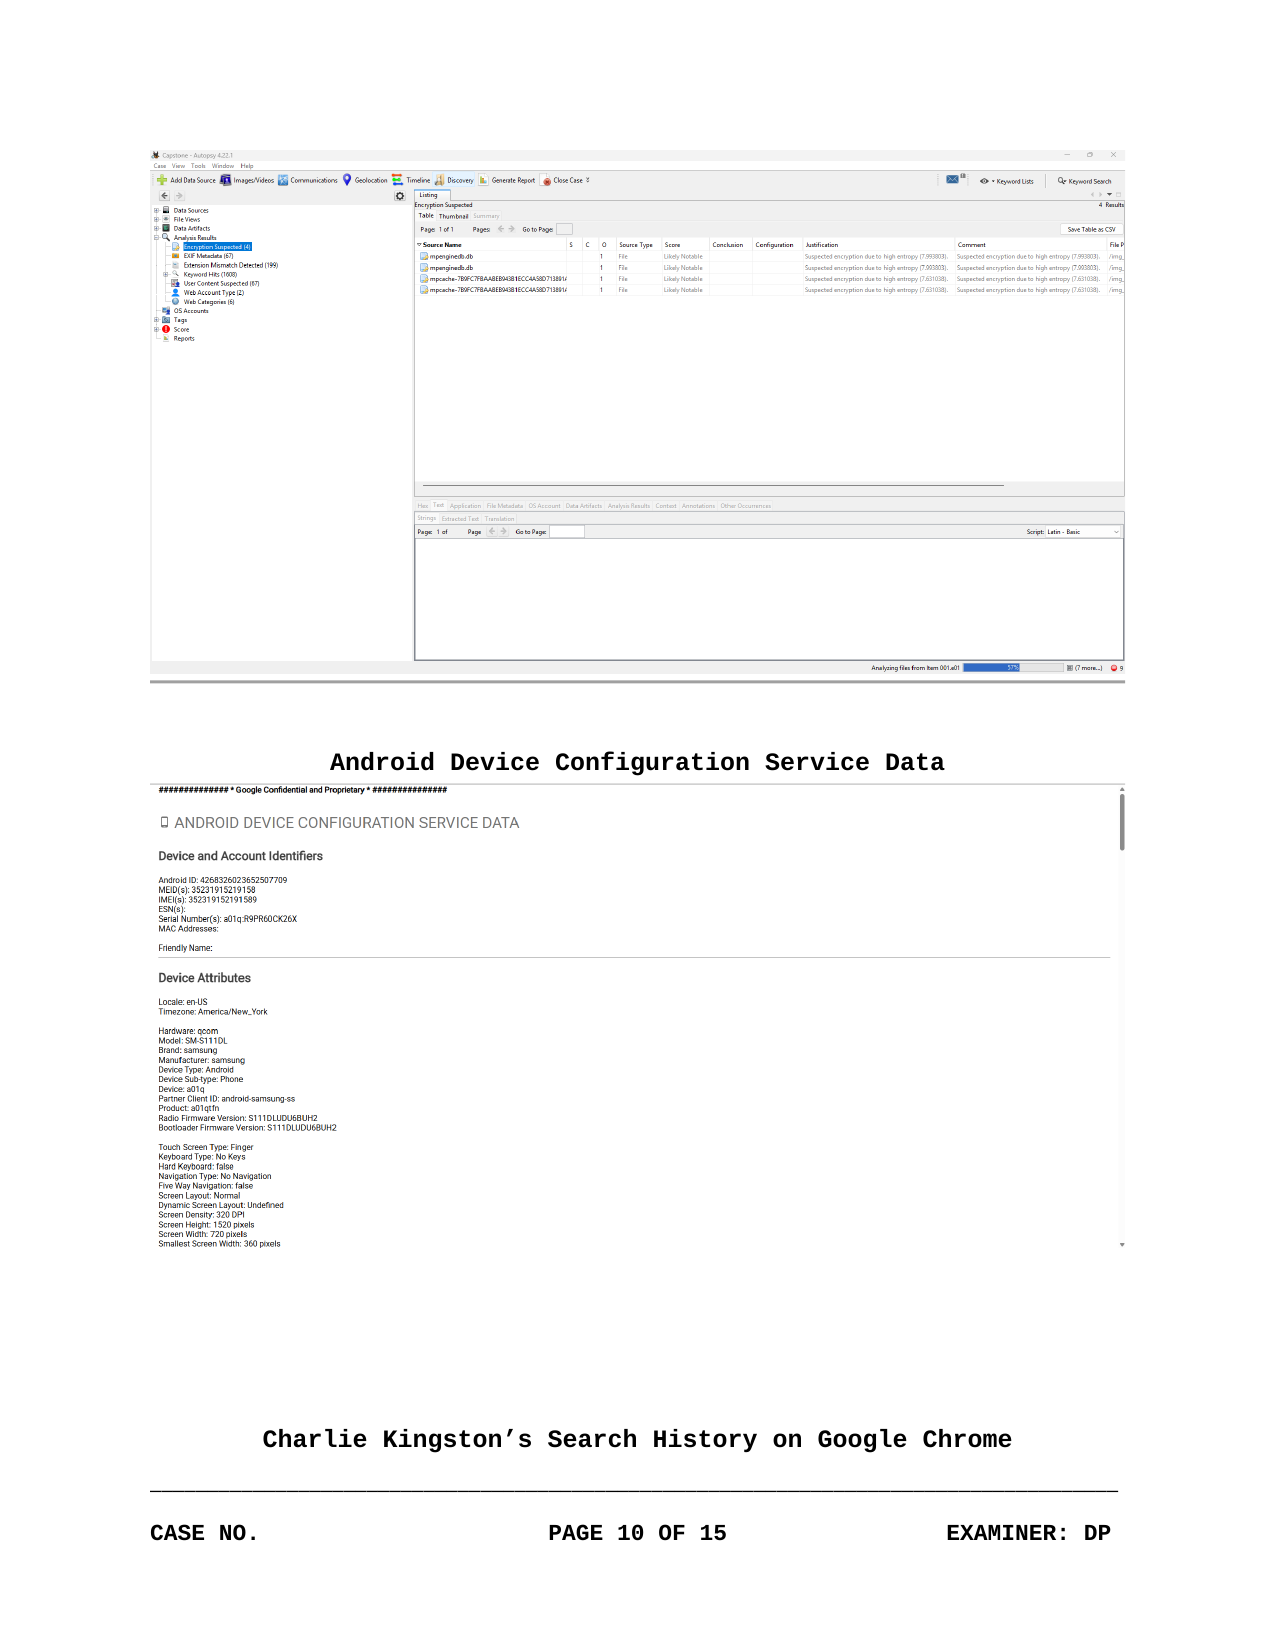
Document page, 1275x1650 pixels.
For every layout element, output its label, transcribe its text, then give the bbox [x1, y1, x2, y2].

text Charlie Kingston’s Search History on Google Chrome [150, 1427, 1125, 1455]
text Android Device Configuration Service Data [150, 749, 1125, 777]
picture [150, 150, 1125, 674]
picture [150, 783, 1125, 1248]
